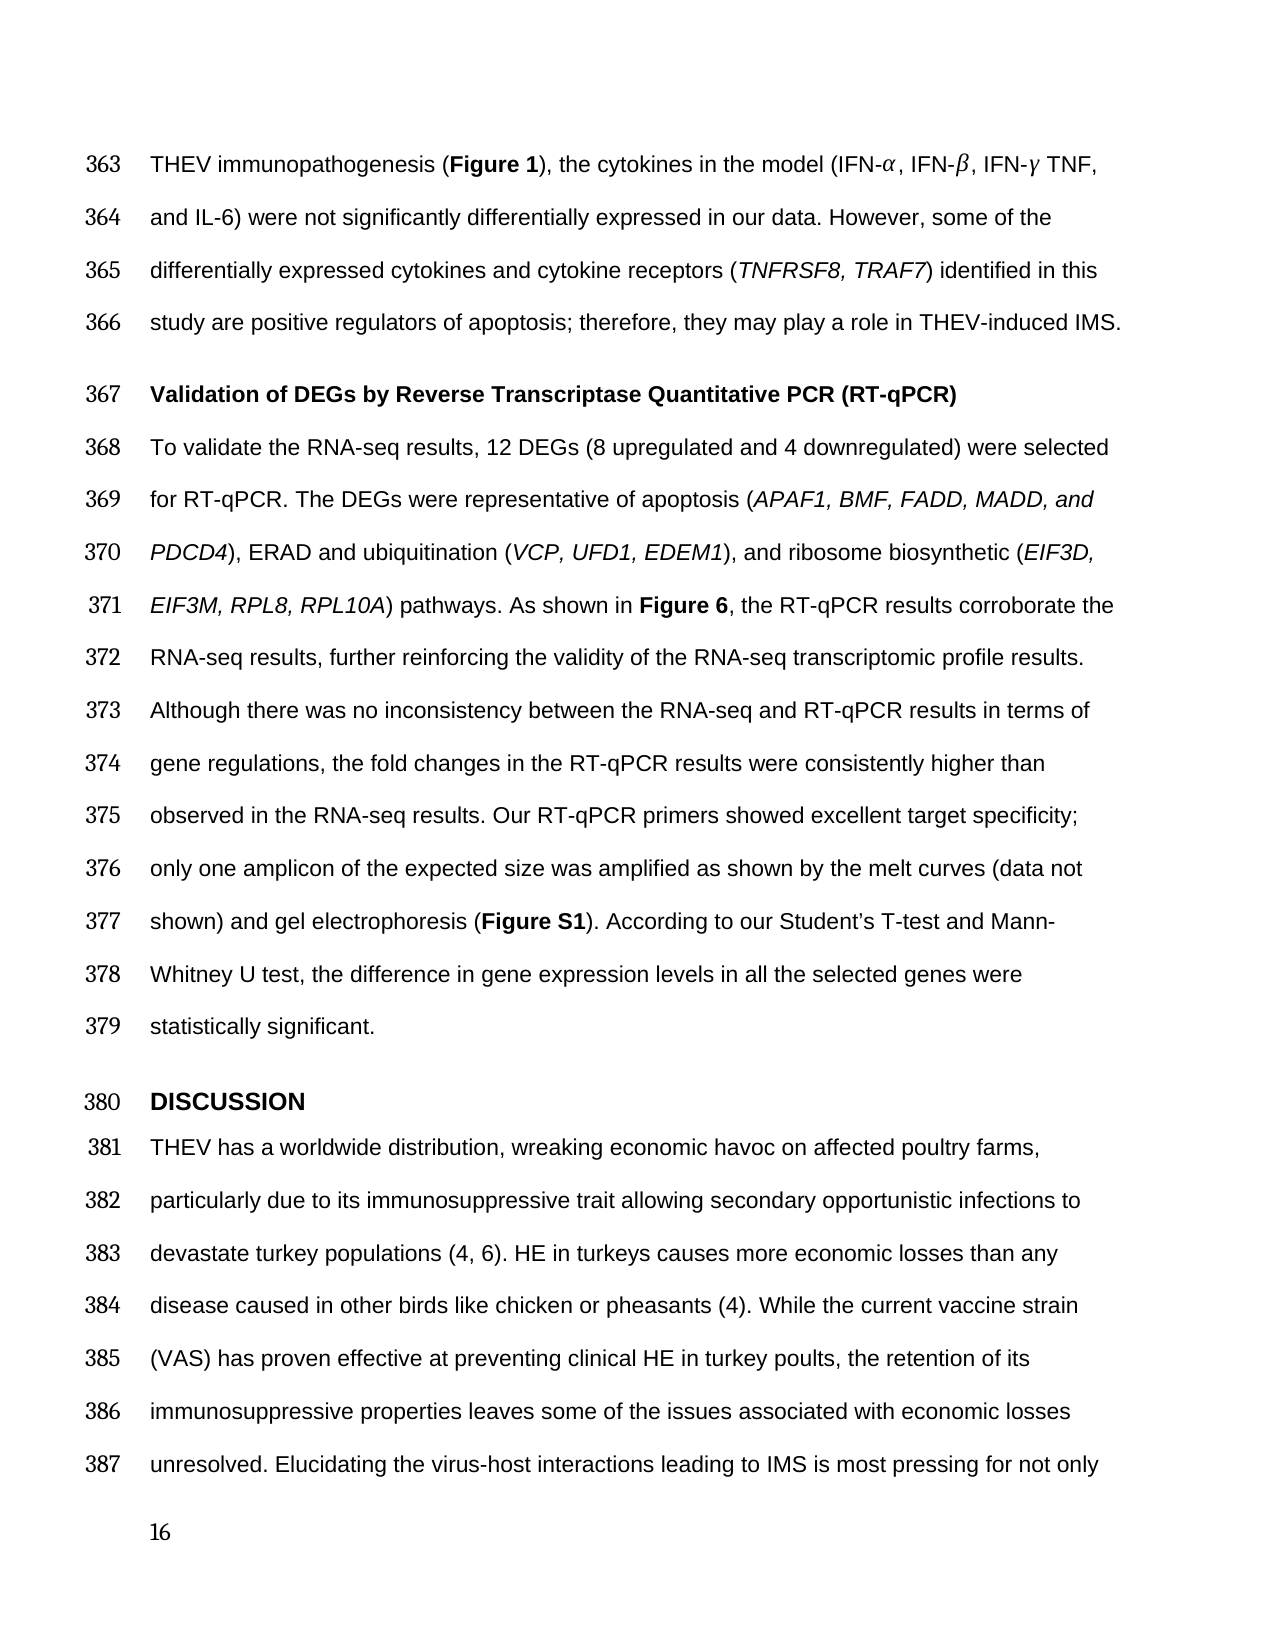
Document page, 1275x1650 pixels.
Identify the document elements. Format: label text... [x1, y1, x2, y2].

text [150, 1134, 1125, 1477]
subtitle DISCUSSION [150, 1087, 1125, 1116]
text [150, 150, 1125, 336]
text Validation of DEGs by Reverse Transcriptase Quantitative PCR (RT-qPCR) To validate the RNA-seq results, 12 DEGs (8 upregulated and 4 downregulated) were selected for RT-qPCR. The DEGs were representative of apoptosis (APAF1, BMF, FADD, MADD, and PDCD4), ERAD and ubiquitination (VCP, UFD1, EDEM1), and ribosome biosynthetic (EIF3D, EIF3M, RPL8, RPL10A) pathways. As shown in Figure 6, the RT-qPCR results corroborate the RNA-seq results, further reinforcing the validity of the RNA-seq transcriptomic profile results. Although there was no inconsistency between the RNA-seq and RT-qPCR results in terms of gene regulations, the fold changes in the RT-qPCR results were consistently higher than observed in the RNA-seq results. Our RT-qPCR primers showed excellent target specificity; only one amplicon of the expected size was amplified as shown by the melt curves (data not shown) and gel electrophoresis (Figure S1). According to our Student’s T-test and Mann-Whitney U test, the difference in gene expression levels in all the selected genes were statistically significant. [150, 381, 1125, 1040]
